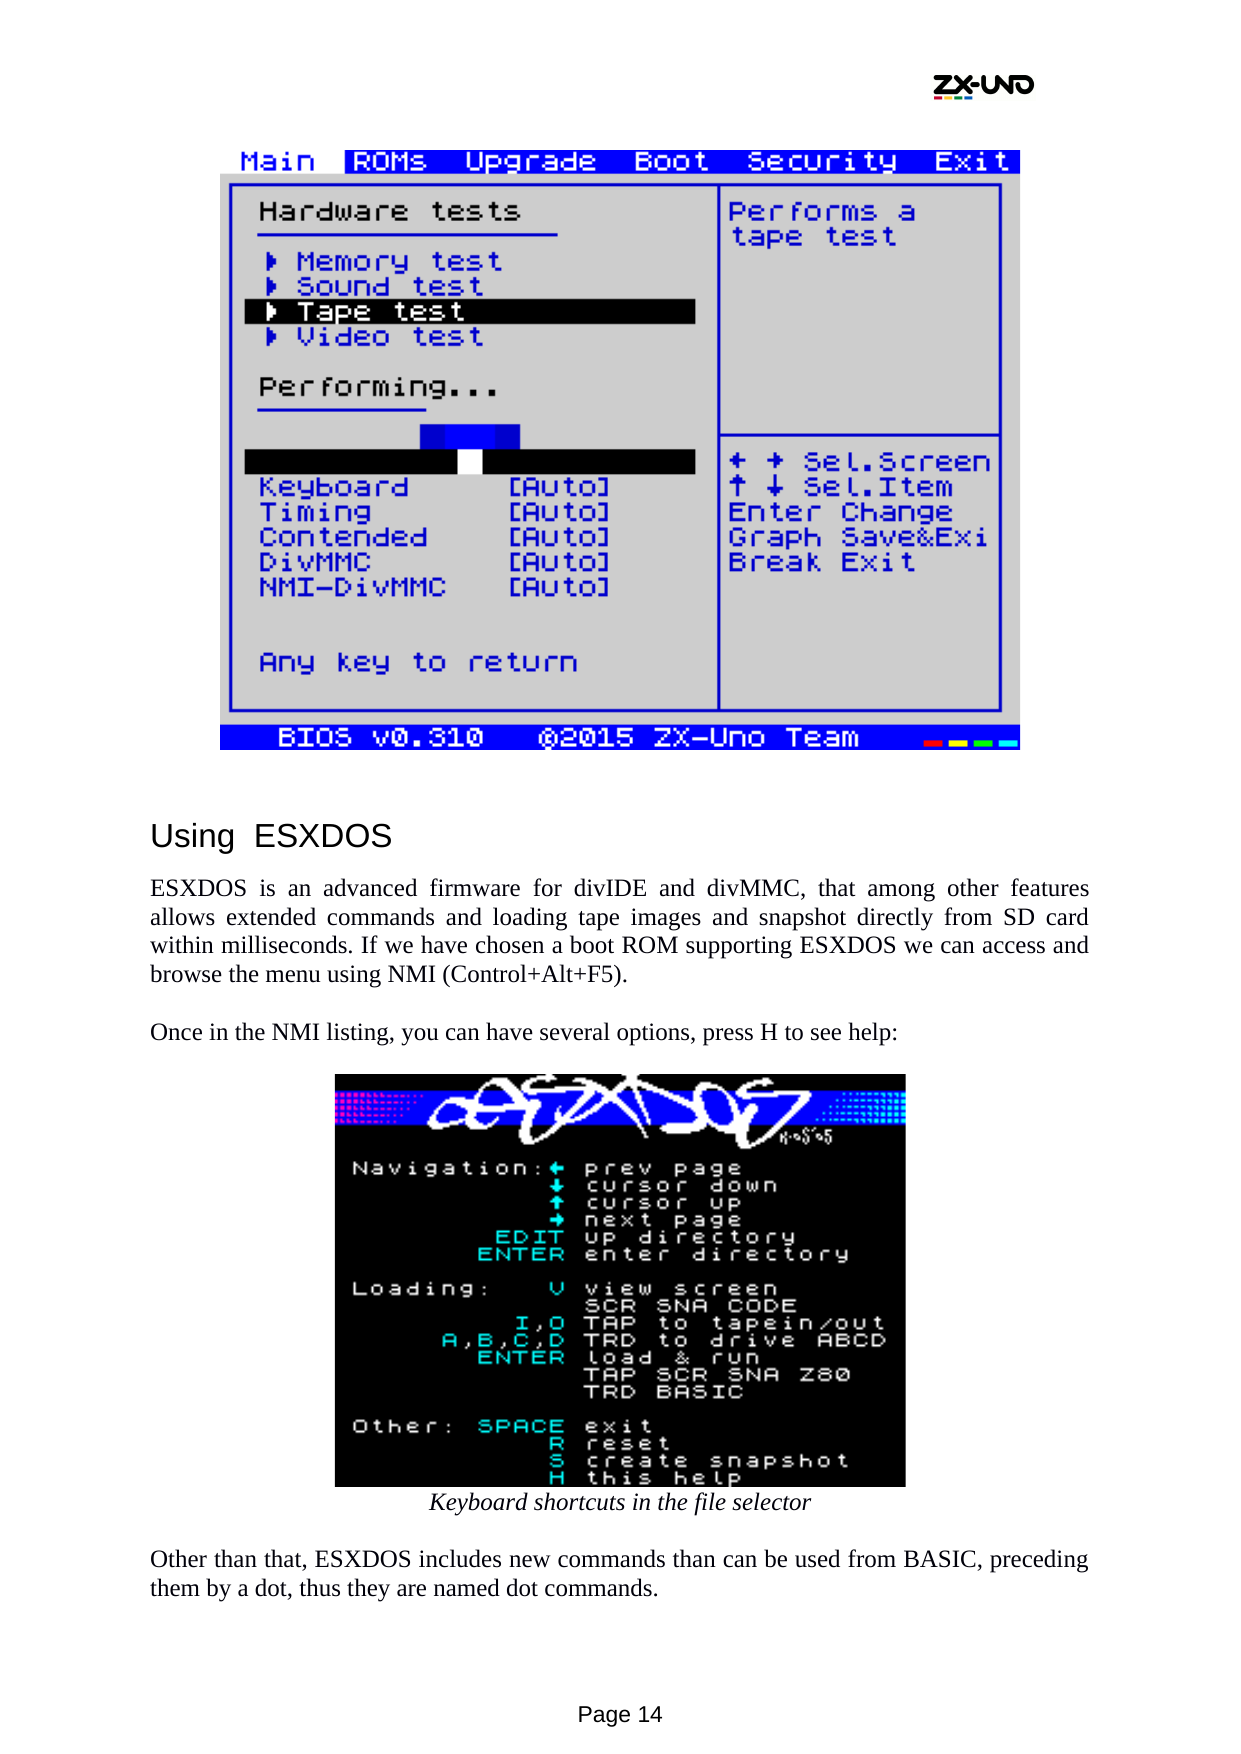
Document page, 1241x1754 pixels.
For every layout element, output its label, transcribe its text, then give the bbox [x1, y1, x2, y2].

text ESXDOS is an advanced firmware for divIDE and divMMC, that among other features allows extended commands and loading tape images and snapshot directly from SD card within milliseconds. If we have chosen a boot ROM supporting ESXDOS we can access and browse the menu using NMI (Control+Alt+F5). [150, 873, 1090, 988]
subtitle Using ESXDOS [150, 816, 1090, 855]
text Keyboard shortcuts in the file selector [150, 1487, 1090, 1516]
picture [930, 75, 1036, 101]
text Once in the NMI listing, you can have several options, press H to see help: [150, 1017, 1090, 1045]
text Other than that, ESXDOS includes new commands than can be used from BASIC, preceding them by a dot, thus they are named dot commands. [150, 1544, 1090, 1602]
picture [220, 150, 1020, 750]
picture [334, 1074, 906, 1487]
